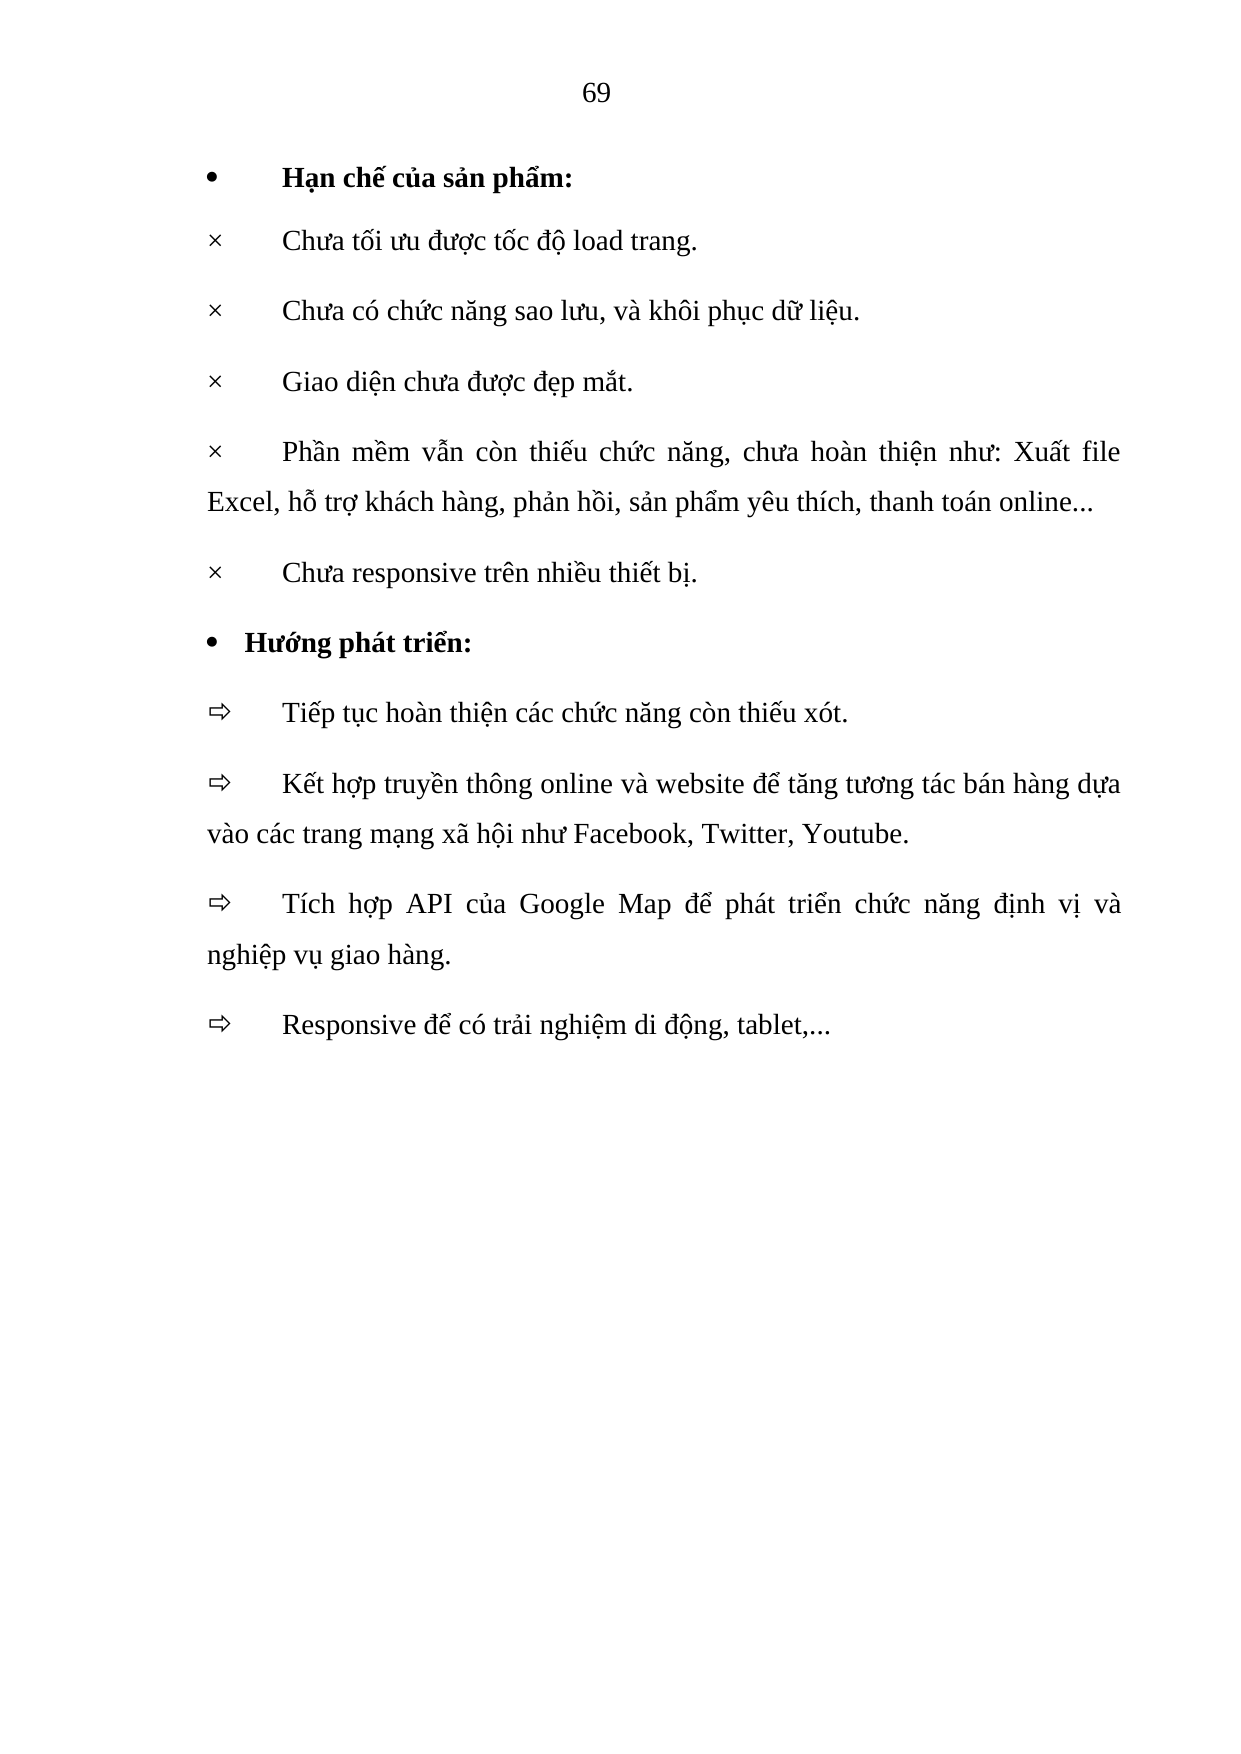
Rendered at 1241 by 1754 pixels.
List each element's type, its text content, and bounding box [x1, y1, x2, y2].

text × Chưa tối ưu được tốc độ load trang. [207, 223, 1122, 257]
list Hướng phát triển: [207, 625, 1122, 659]
list Kết hợp truyền thông online và website để tăng tương tác bán hàng dựa vào các trang mạng xã hội như Facebook, Twitter, Youtube. [207, 766, 1122, 850]
list Hạn chế của sản phẩm: [207, 160, 1122, 194]
list Tích hợp API của Google Map để phát triển chức năng định vị và nghiệp vụ giao hàng. [207, 887, 1122, 971]
text × Phần mềm vẫn còn thiếu chức năng, chưa hoàn thiện như: Xuất file Excel, hỗ trợ khách hàng, phản hồi, sản phẩm yêu thích, thanh toán online... [207, 434, 1122, 518]
list Tiếp tục hoàn thiện các chức năng còn thiếu xót. [207, 695, 1122, 729]
list Responsive để có trải nghiệm di động, tablet,... [207, 1007, 1122, 1041]
text × Giao diện chưa được đẹp mắt. [207, 364, 1122, 397]
text × Chưa responsive trên nhiều thiết bị. [207, 555, 1122, 588]
text × Chưa có chức năng sao lưu, và khôi phục dữ liệu. [207, 293, 1122, 327]
